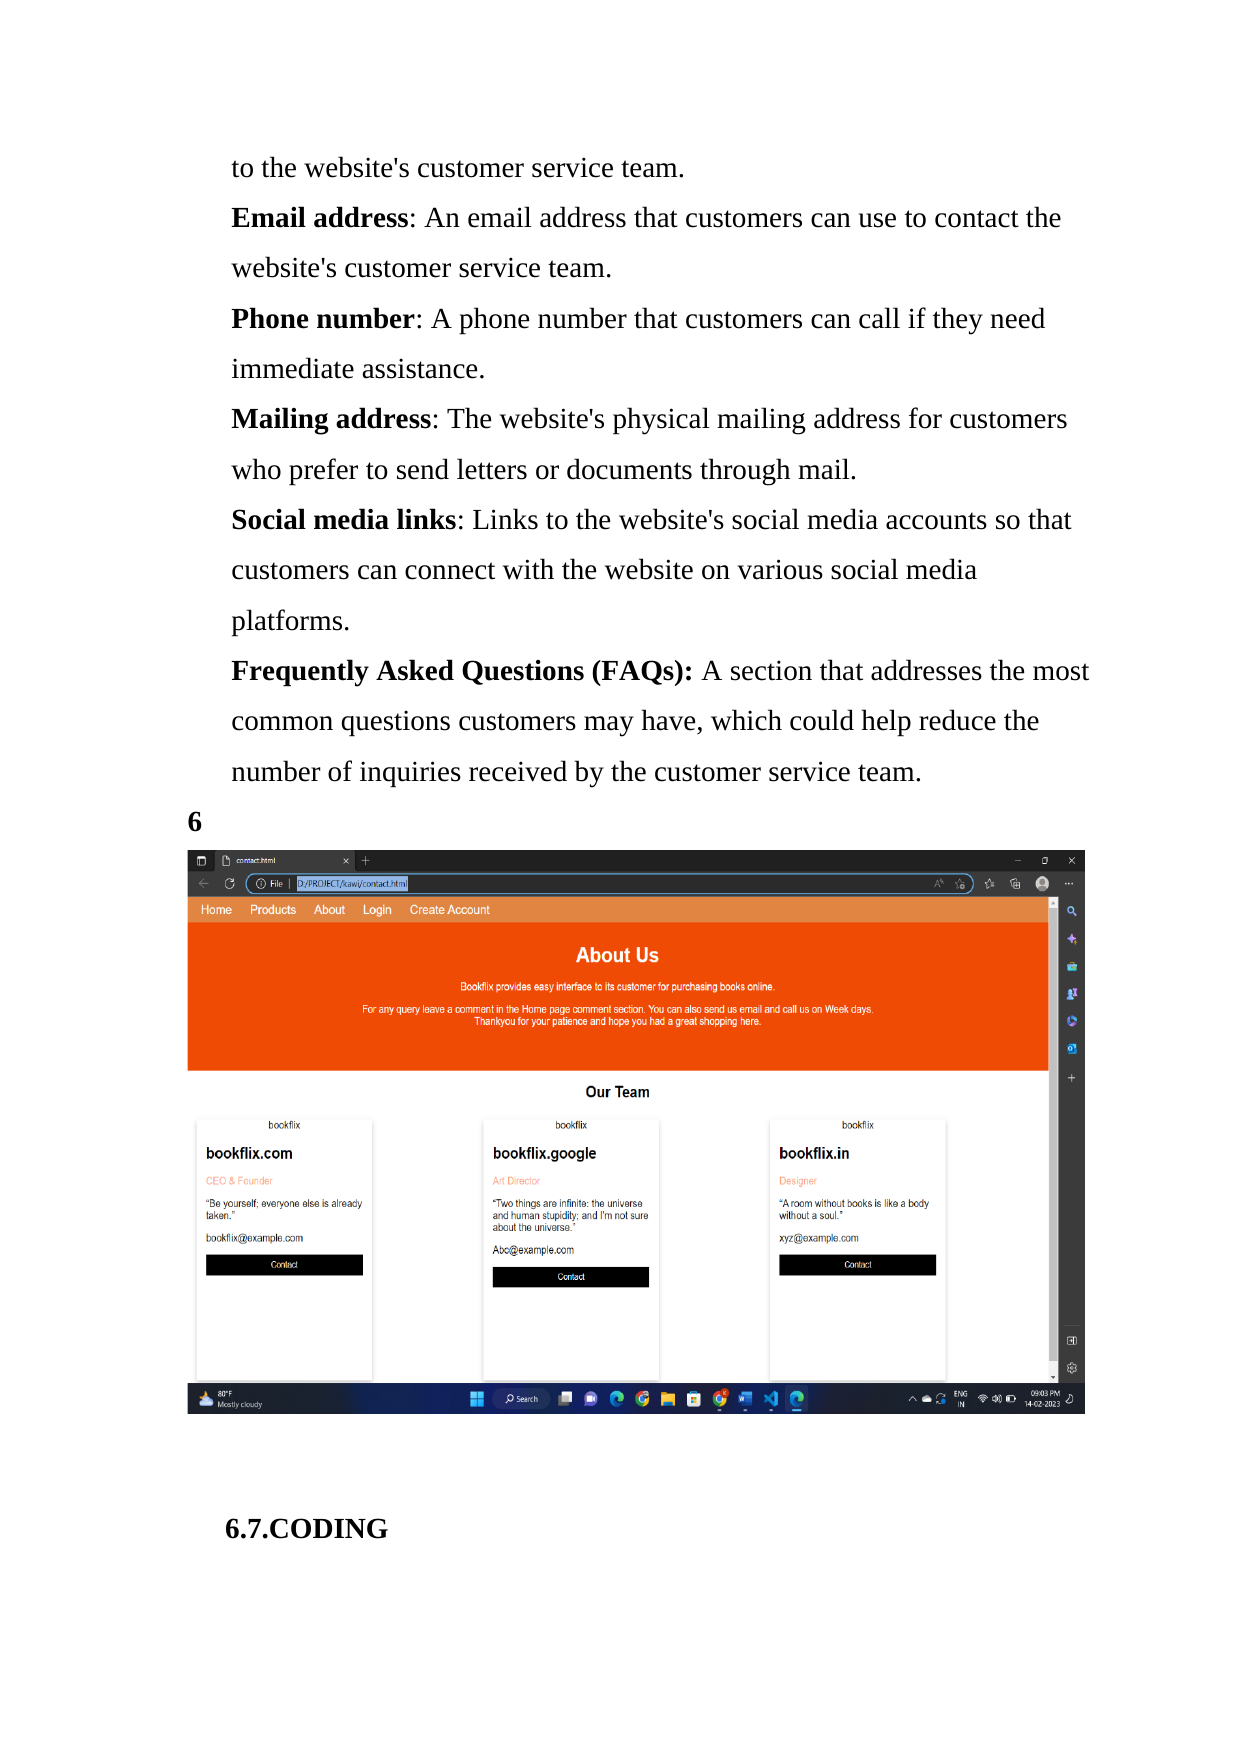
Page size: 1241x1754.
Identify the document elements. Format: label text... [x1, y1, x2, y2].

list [231, 150, 1090, 183]
list Social media links: Links to the website's social media accounts so that customers can connect with the website on various social media platforms. [231, 502, 1090, 636]
subtitle 6.7.CODING [187, 1511, 1090, 1545]
list Frequently Asked Questions (FAQs): A section that addresses the most common questions customers may have, which could help reduce the number of inquiries received by the customer service team. [231, 653, 1090, 787]
list Email address: An email address that customers can use to contact the website's customer service team. [231, 200, 1090, 284]
picture [187, 850, 1085, 1414]
list Mailing address: The website's physical mailing address for customers who prefer to send letters or documents through mail. [231, 402, 1090, 485]
list Phone number: A phone number that customers can call if they need immediate assistance. [231, 301, 1090, 385]
